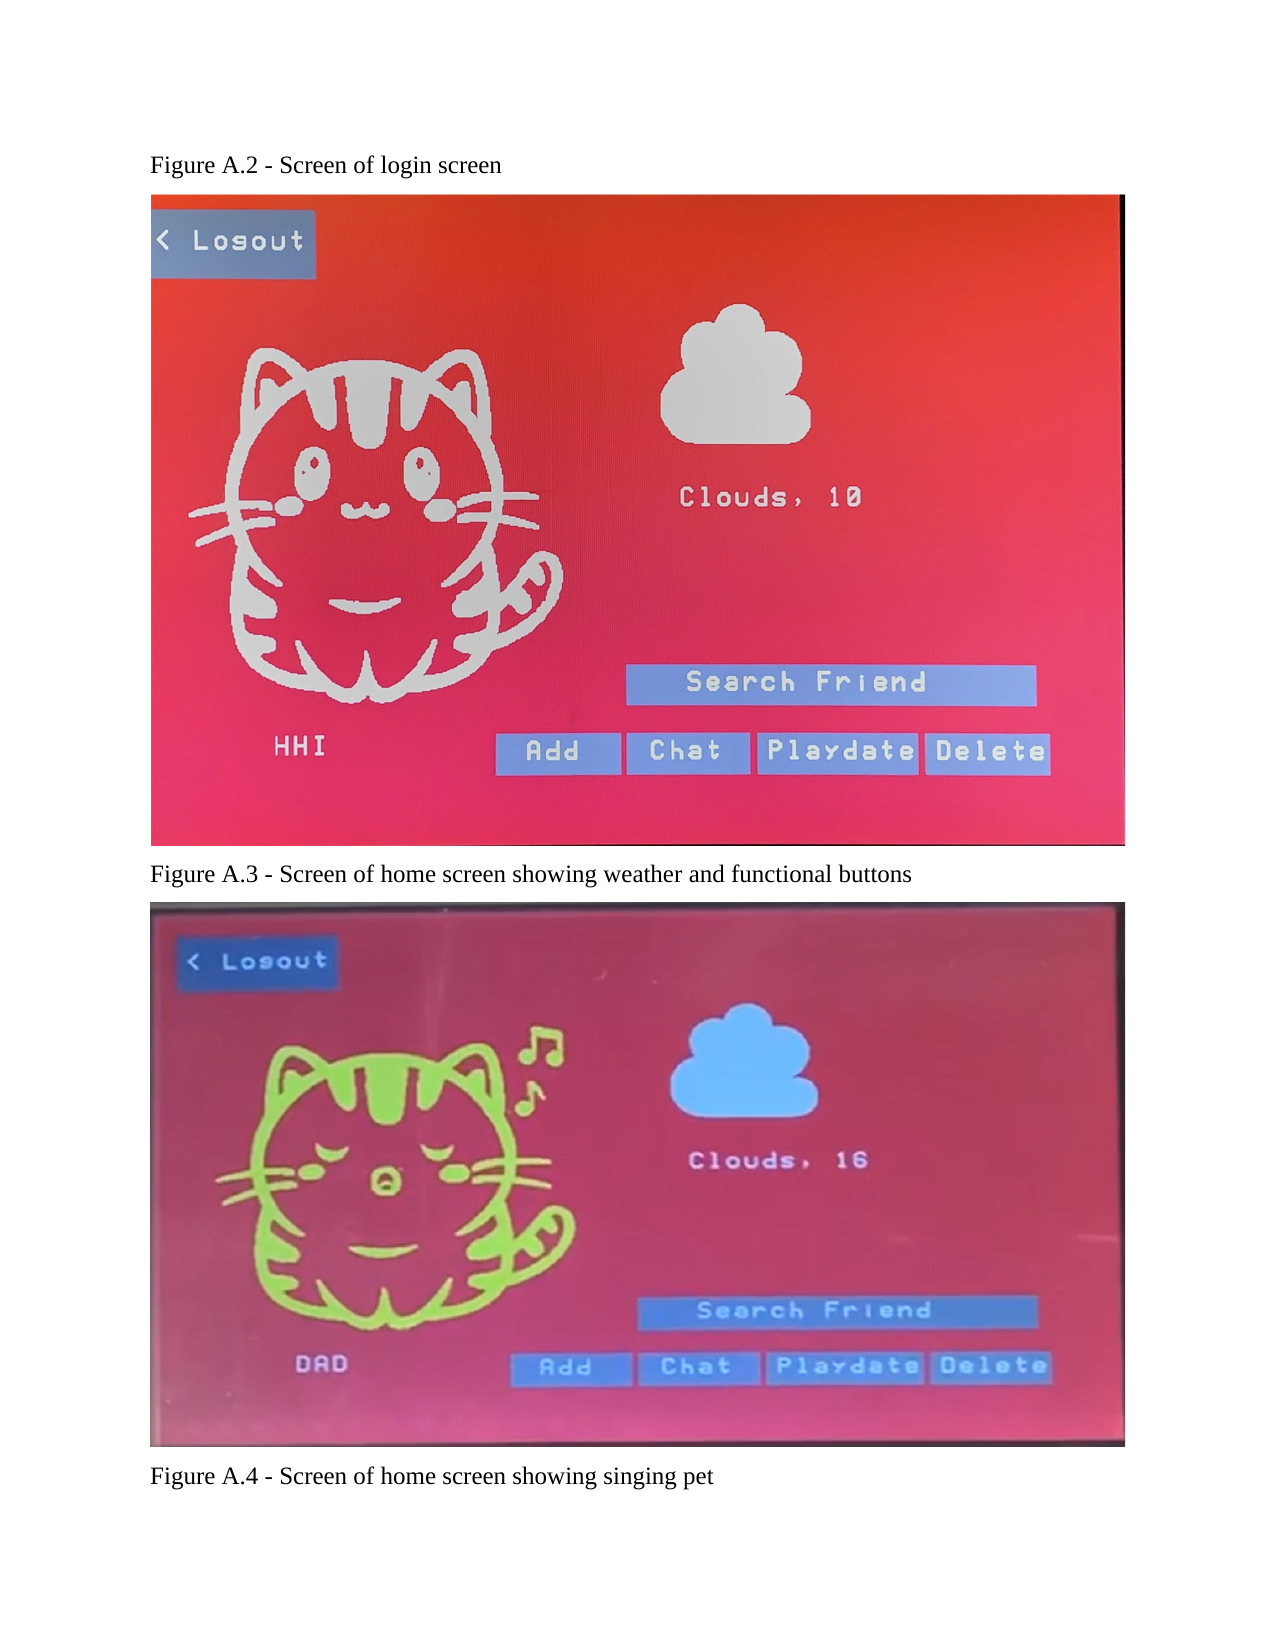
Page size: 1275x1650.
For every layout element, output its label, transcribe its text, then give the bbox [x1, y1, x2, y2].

text Figure A.4 - Screen of home screen showing singing pet [150, 1461, 1125, 1489]
text Figure A.2 - Screen of login screen [150, 150, 1125, 179]
picture [150, 193, 1125, 846]
picture [150, 902, 1125, 1447]
text Figure A.3 - Screen of home screen showing weather and functional buttons [150, 859, 1125, 888]
